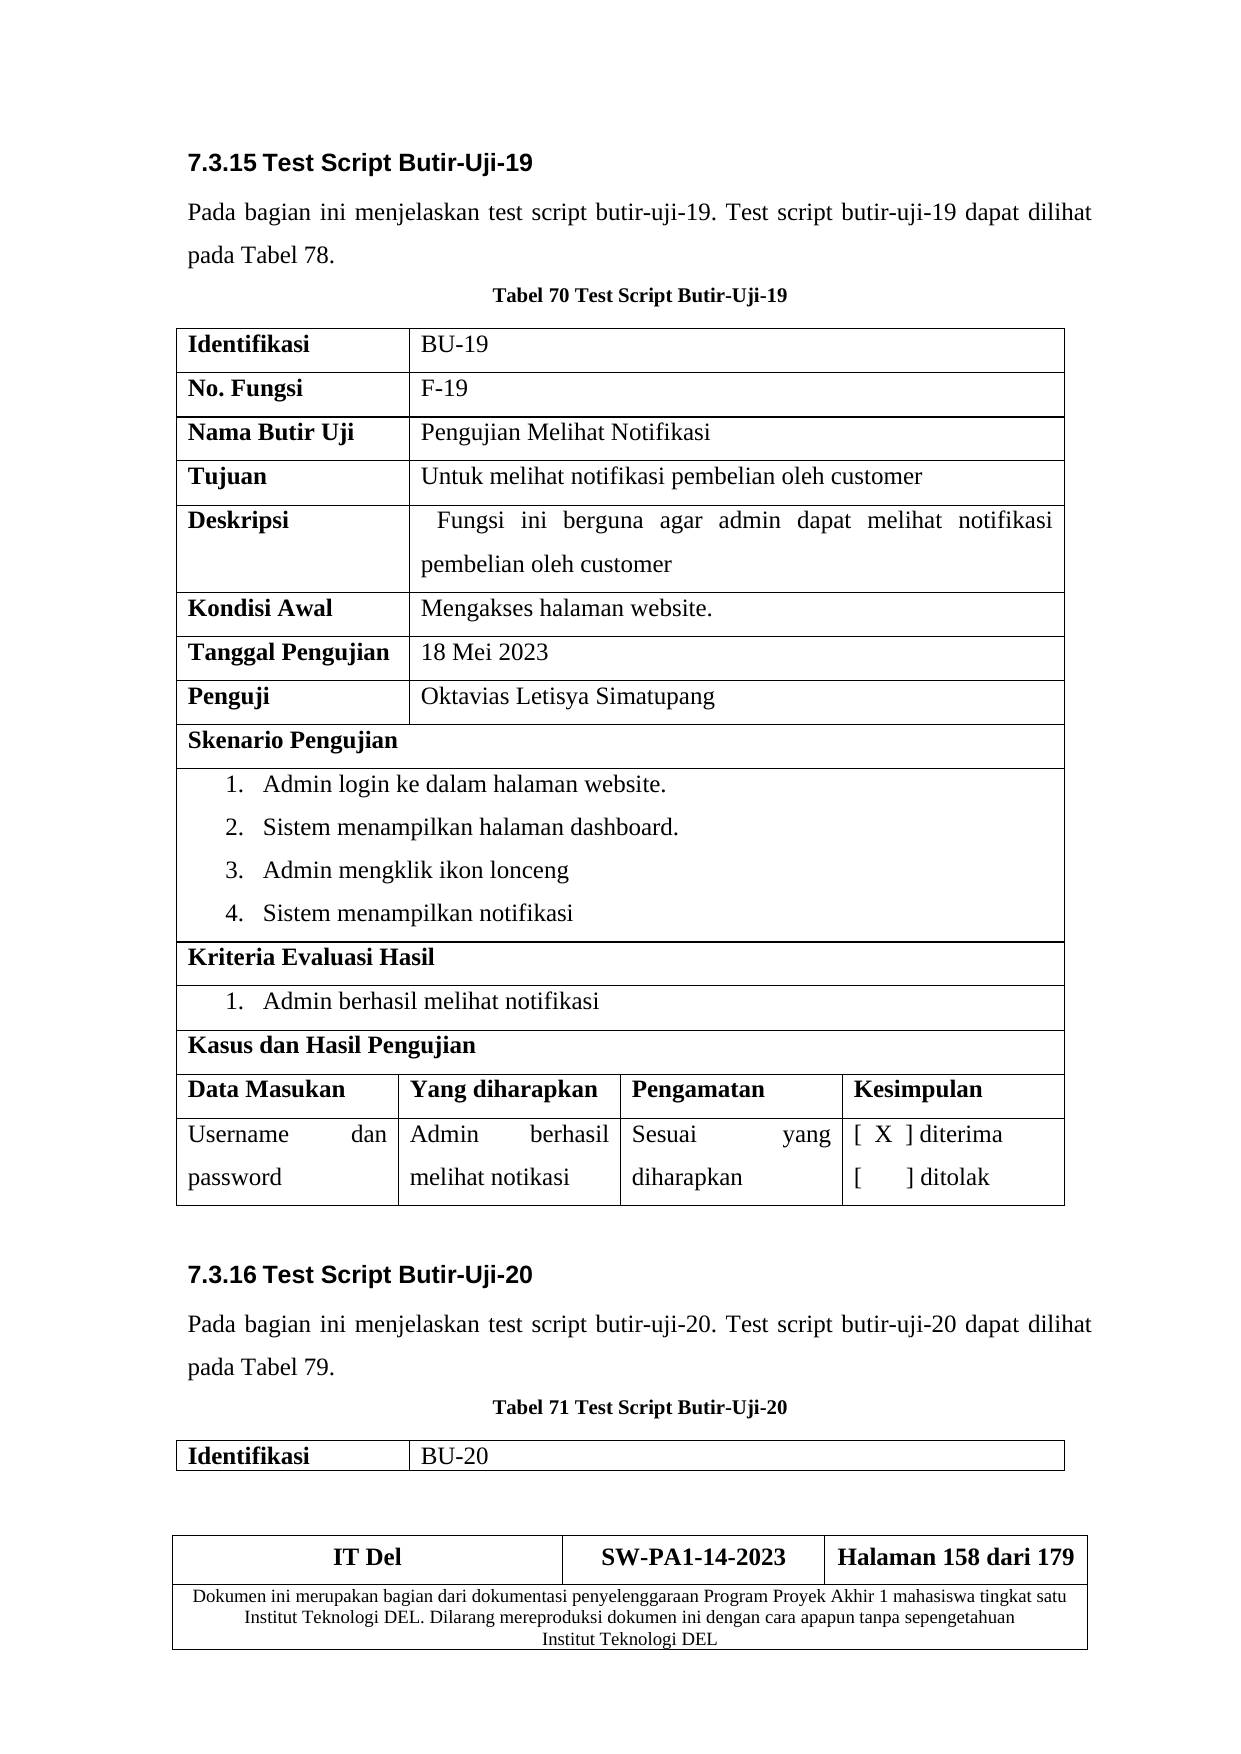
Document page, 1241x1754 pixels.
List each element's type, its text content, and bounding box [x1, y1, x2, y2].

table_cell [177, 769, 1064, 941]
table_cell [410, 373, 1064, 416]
text Pada bagian ini menjelaskan test script butir-uji-19. Test script butir-uji-19 dapat dilihat pada Tabel 78. [187, 197, 1092, 269]
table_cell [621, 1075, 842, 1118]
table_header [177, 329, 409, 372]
subtitle Test Script Butir-Uji-20 [187, 1259, 1092, 1288]
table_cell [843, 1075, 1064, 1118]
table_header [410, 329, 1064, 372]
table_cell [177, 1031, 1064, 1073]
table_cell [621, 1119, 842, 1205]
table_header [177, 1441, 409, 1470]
subtitle Test Script Butir-Uji-19 [187, 148, 1092, 176]
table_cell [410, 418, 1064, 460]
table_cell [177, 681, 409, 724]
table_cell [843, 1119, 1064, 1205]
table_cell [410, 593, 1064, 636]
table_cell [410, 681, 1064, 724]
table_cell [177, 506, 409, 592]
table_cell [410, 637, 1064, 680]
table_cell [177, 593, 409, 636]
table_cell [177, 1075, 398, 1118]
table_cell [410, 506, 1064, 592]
text Pada bagian ini menjelaskan test script butir-uji-20. Test script butir-uji-20 dapat dilihat pada Tabel 79. [187, 1309, 1092, 1381]
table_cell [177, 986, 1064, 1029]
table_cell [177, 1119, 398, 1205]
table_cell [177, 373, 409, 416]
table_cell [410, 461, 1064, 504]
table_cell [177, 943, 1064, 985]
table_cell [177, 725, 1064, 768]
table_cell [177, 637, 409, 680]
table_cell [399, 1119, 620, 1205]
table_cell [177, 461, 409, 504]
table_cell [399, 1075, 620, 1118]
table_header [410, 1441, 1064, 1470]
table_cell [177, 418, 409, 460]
